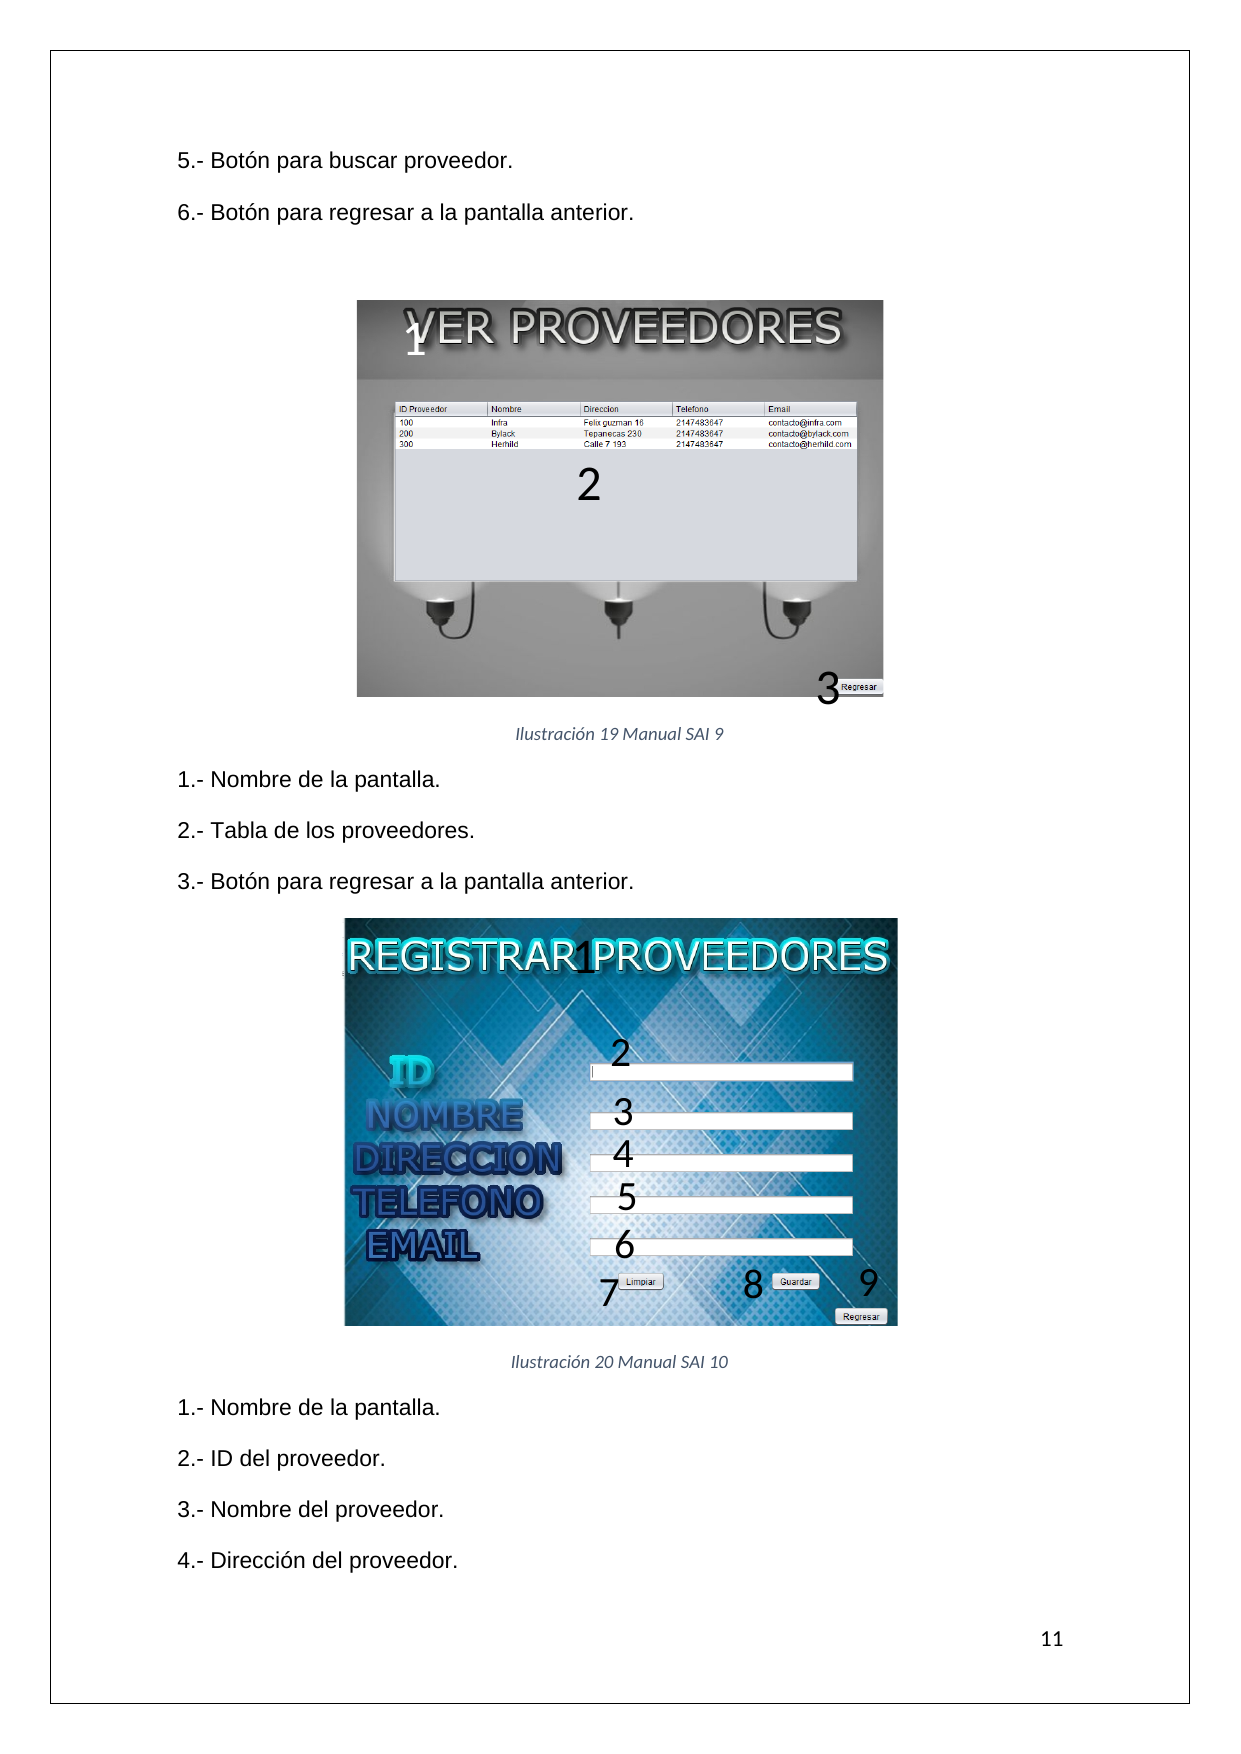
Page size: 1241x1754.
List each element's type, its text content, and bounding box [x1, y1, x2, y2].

text 1.- Nombre de la pantalla. [177, 766, 1063, 792]
text 1.- Nombre de la pantalla. [177, 1394, 1063, 1421]
text 5.- Botón para buscar proveedor. [177, 147, 1063, 174]
text 3.- Botón para regresar a la pantalla anterior. [177, 868, 1063, 894]
picture [356, 300, 884, 697]
text 2.- Tabla de los proveedores. [177, 817, 1063, 843]
picture [342, 918, 898, 1326]
picture [824, 1273, 836, 1286]
text 2.- ID del proveedor. [177, 1445, 1063, 1472]
text 3.- Nombre del proveedor. [177, 1496, 1063, 1523]
text 4.- Dirección del proveedor. [177, 1547, 1063, 1574]
text 6.- Botón para regresar a la pantalla anterior. [177, 198, 1063, 225]
